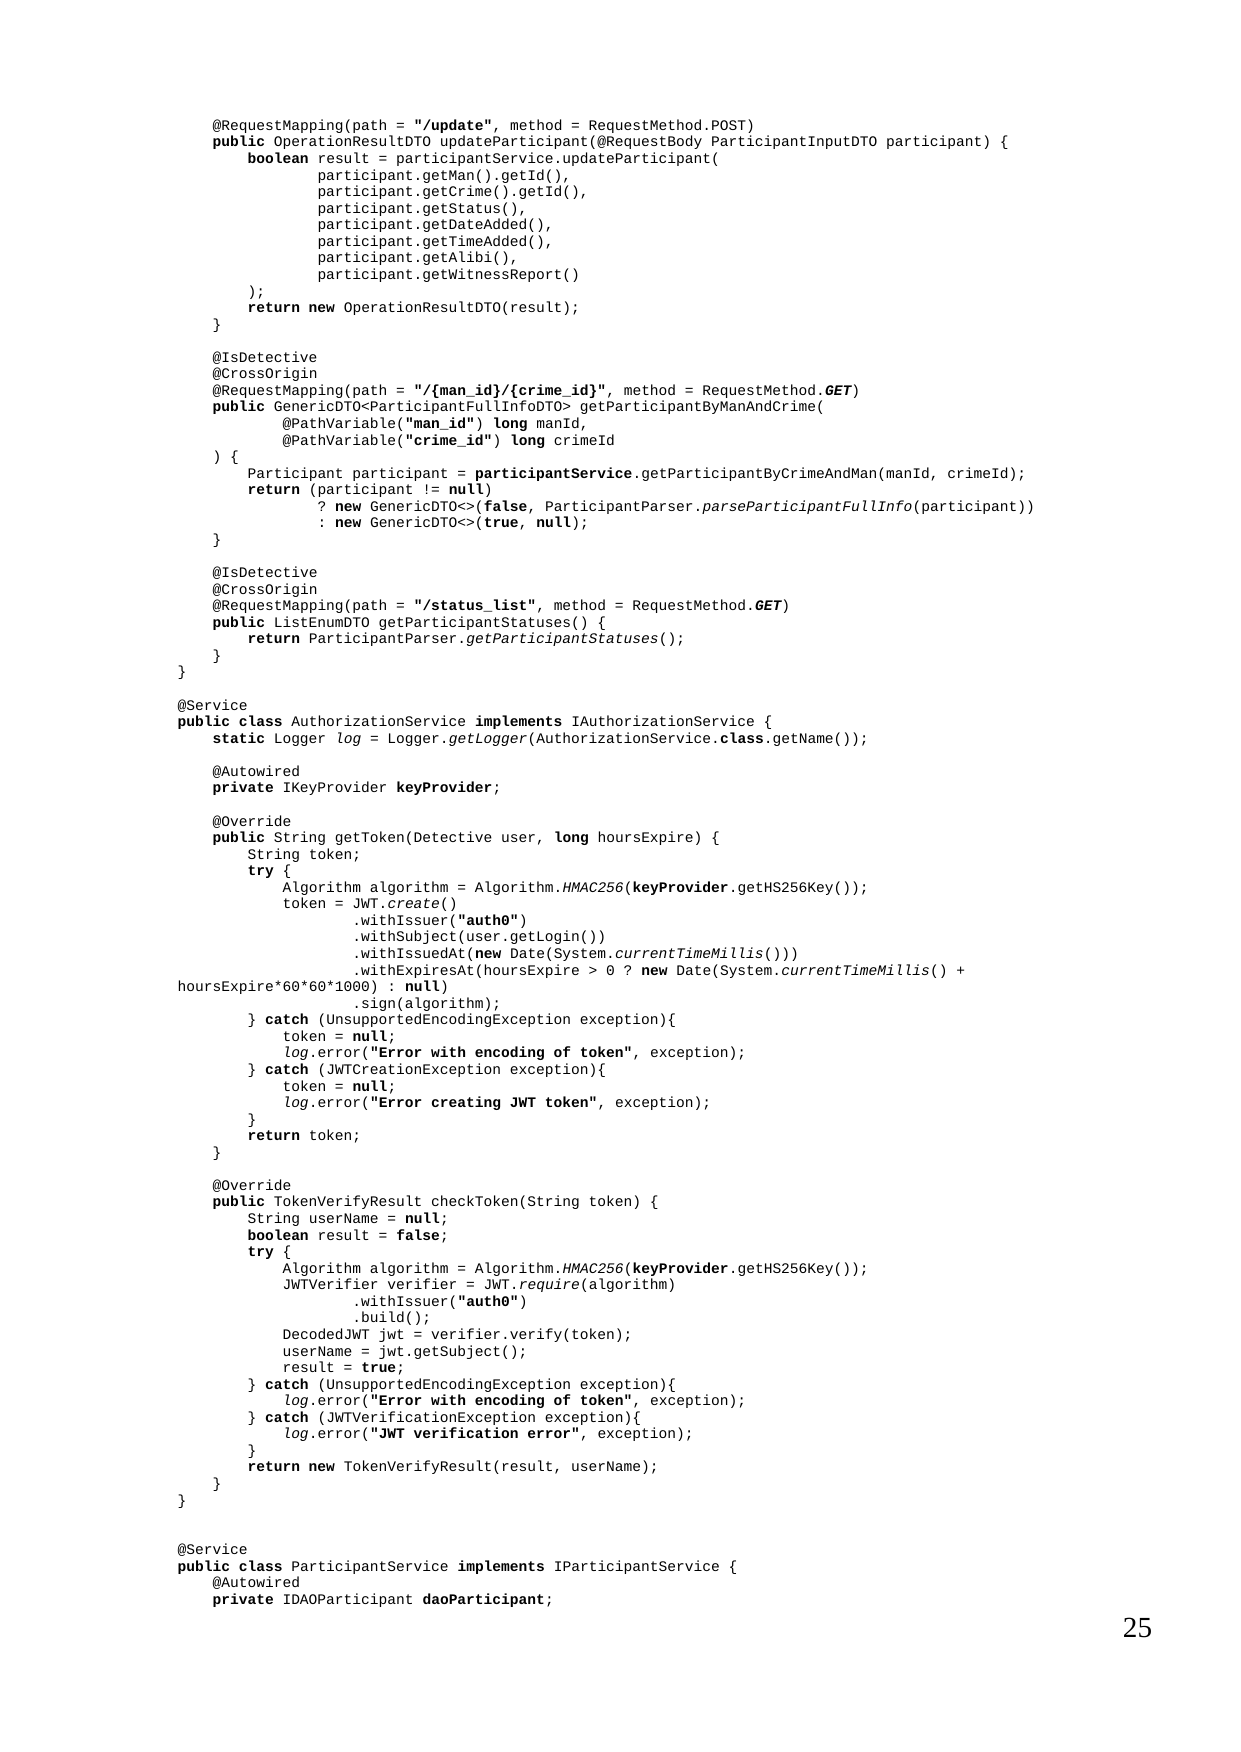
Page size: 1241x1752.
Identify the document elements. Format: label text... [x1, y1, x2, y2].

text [177, 118, 1152, 681]
text @Service public class AuthorizationService implements IAuthorizationService { static Logger log = Logger.getLogger(AuthorizationService.class.getName()); @Autowired private IKeyProvider keyProvider; @Override public String getToken(Detective user, long hoursExpire) { String token; try { Algorithm algorithm = Algorithm.HMAC256(keyProvider.getHS256Key()); token = JWT.create() .withIssuer("auth0") .withSubject(user.getLogin()) .withIssuedAt(new Date(System.currentTimeMillis())) .withExpiresAt(hoursExpire > 0 ? new Date(System.currentTimeMillis() + hoursExpire*60*60*1000) : null) .sign(algorithm); } catch (UnsupportedEncodingException exception){ token = null; log.error("Error with encoding of token", exception); } catch (JWTCreationException exception){ token = null; log.error("Error creating JWT token", exception); } return token; } @Override public TokenVerifyResult checkToken(String token) { String userName = null; boolean result = false; try { Algorithm algorithm = Algorithm.HMAC256(keyProvider.getHS256Key()); JWTVerifier verifier = JWT.require(algorithm) .withIssuer("auth0") .build(); DecodedJWT jwt = verifier.verify(token); userName = jwt.getSubject(); result = true; } catch (UnsupportedEncodingException exception){ log.error("Error with encoding of token", exception); } catch (JWTVerificationException exception){ log.error("JWT verification error", exception); } return new TokenVerifyResult(result, userName); } } [177, 698, 1152, 1509]
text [177, 1542, 1152, 1609]
